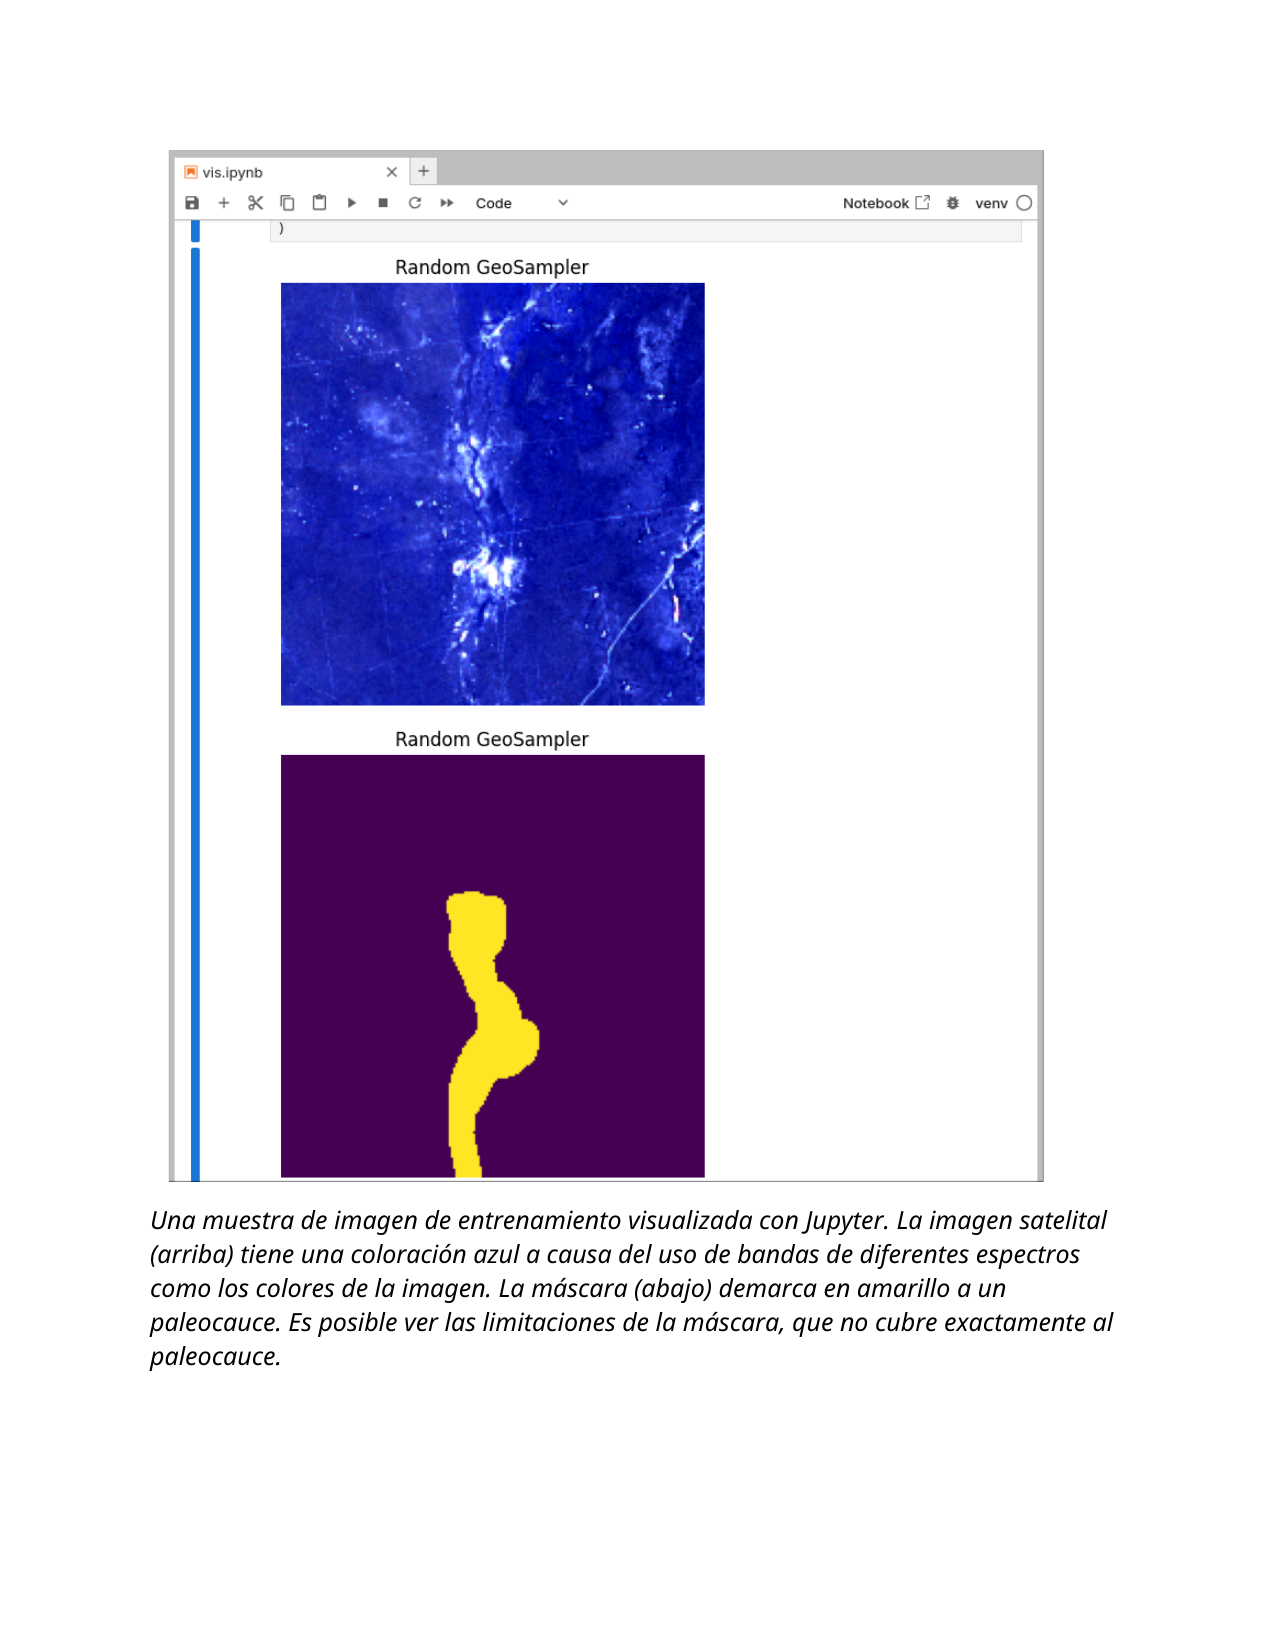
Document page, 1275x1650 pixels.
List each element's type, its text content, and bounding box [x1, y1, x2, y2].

text Una muestra de imagen de entrenamiento visualizada con Jupyter. La imagen satelital (arriba) tiene una coloración azul a causa del uso de bandas de diferentes espectros como los colores de la imagen. La máscara (abajo) demarca en amarillo a un paleocauce. Es posible ver las limitaciones de la máscara, que no cubre exactamente al paleocauce. [150, 1203, 1125, 1373]
picture [168, 150, 1044, 1182]
